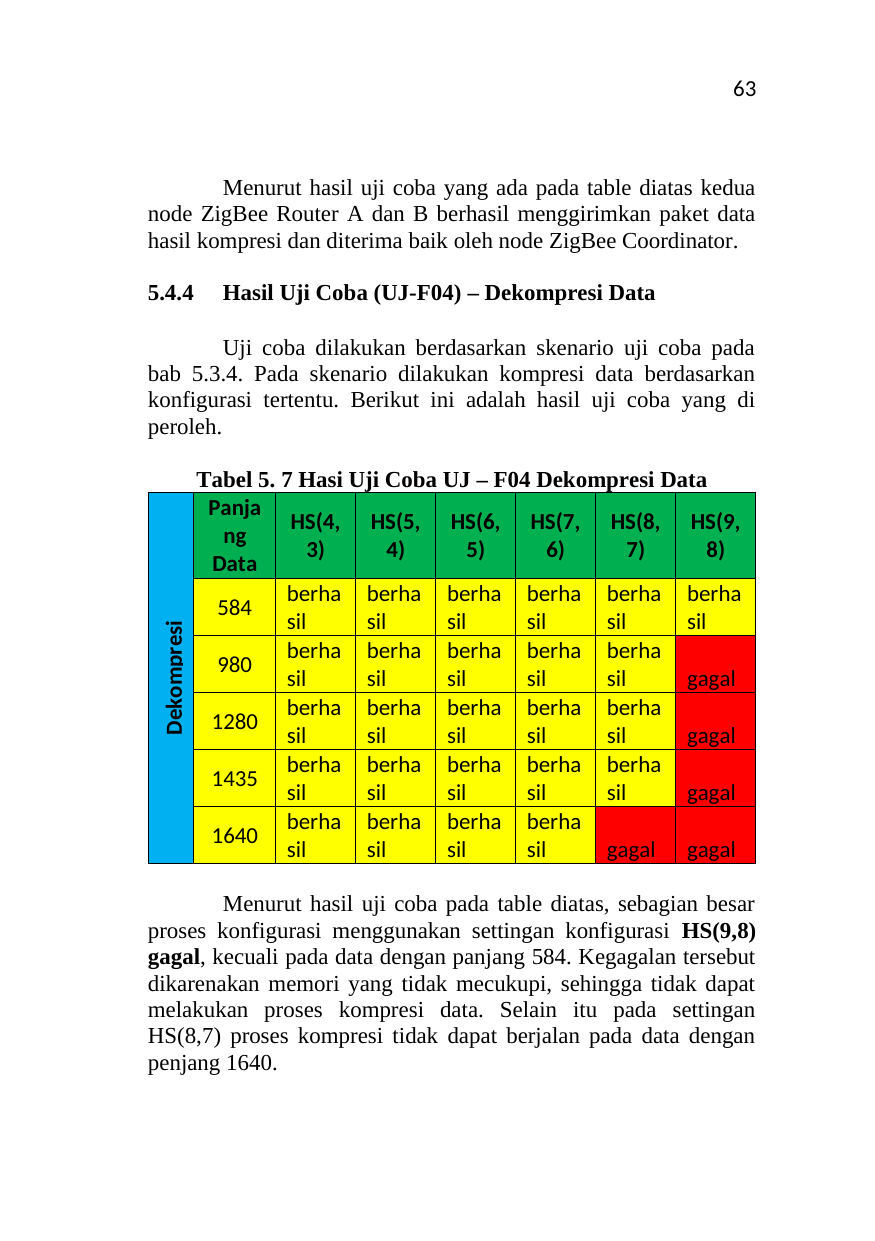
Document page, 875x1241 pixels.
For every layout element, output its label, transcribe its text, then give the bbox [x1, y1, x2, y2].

table_cell berhasil [516, 636, 595, 692]
table_cell berhasil [596, 636, 675, 692]
table_cell berhasil [356, 636, 435, 692]
table_cell berhasil [356, 750, 435, 806]
table_cell gagal [596, 807, 675, 863]
table_cell berhasil [436, 750, 515, 806]
table_cell berhasil [436, 636, 515, 692]
table_cell 584 [194, 579, 275, 635]
table_header HS(8,7) [596, 493, 675, 578]
table_cell berhasil [436, 807, 515, 863]
table_header HS(5,4) [356, 493, 435, 578]
text Menurut hasil uji coba yang ada pada table diatas kedua node ZigBee Router A dan B berhasil menggirimkan paket data hasil kompresi dan diterima baik oleh node ZigBee Coordinator. [148, 174, 756, 253]
table_cell berhasil [276, 807, 355, 863]
subtitle Hasil Uji Coba (UJ-F04) – Dekompresi Data [148, 279, 756, 306]
table_cell berhasil [516, 750, 595, 806]
table_cell 1435 [194, 750, 275, 806]
text Menurut hasil uji coba pada table diatas, sebagian besar proses konfigurasi menggunakan settingan konfigurasi HS(9,8) gagal, kecuali pada data dengan panjang 584. Kegagalan tersebut dikarenakan memori yang tidak mecukupi, sehingga tidak dapat melakukan proses kompresi data. Selain itu pada settingan HS(8,7) proses kompresi tidak dapat berjalan pada data dengan penjang 1640. [148, 891, 756, 1075]
table_cell gagal [676, 750, 755, 806]
table_cell berhasil [596, 579, 675, 635]
table_cell berhasil [676, 579, 755, 635]
table_cell gagal [676, 636, 755, 692]
table_header HS(7,6) [516, 493, 595, 578]
table_cell berhasil [276, 579, 355, 635]
table_cell berhasil [356, 693, 435, 749]
table_cell berhasil [276, 750, 355, 806]
table_cell berhasil [436, 693, 515, 749]
table_header Panjang Data [194, 493, 275, 578]
table_cell berhasil [276, 693, 355, 749]
table_cell gagal [676, 807, 755, 863]
table_cell berhasil [356, 579, 435, 635]
table_cell 980 [194, 636, 275, 692]
table_header Dekompresi [149, 493, 193, 863]
table_cell 1640 [194, 807, 275, 863]
table_cell berhasil [516, 693, 595, 749]
table_header HS(6,5) [436, 493, 515, 578]
table_header HS(9,8) [676, 493, 755, 578]
table_cell berhasil [516, 579, 595, 635]
table_cell berhasil [436, 579, 515, 635]
table_header HS(4,3) [276, 493, 355, 578]
table_cell gagal [676, 693, 755, 749]
table_cell 1280 [194, 693, 275, 749]
table_cell berhasil [276, 636, 355, 692]
table_cell berhasil [596, 693, 675, 749]
text Tabel 5. Hasi Uji Coba UJ – F04 Dekompresi Data [148, 466, 756, 492]
table_cell berhasil [596, 750, 675, 806]
text Uji coba dilakukan berdasarkan skenario uji coba pada bab 5.3.4. Pada skenario dilakukan kompresi data berdasarkan konfigurasi tertentu. Berikut ini adalah hasil uji coba yang di peroleh. [148, 334, 756, 439]
table_cell berhasil [356, 807, 435, 863]
table_cell berhasil [516, 807, 595, 863]
